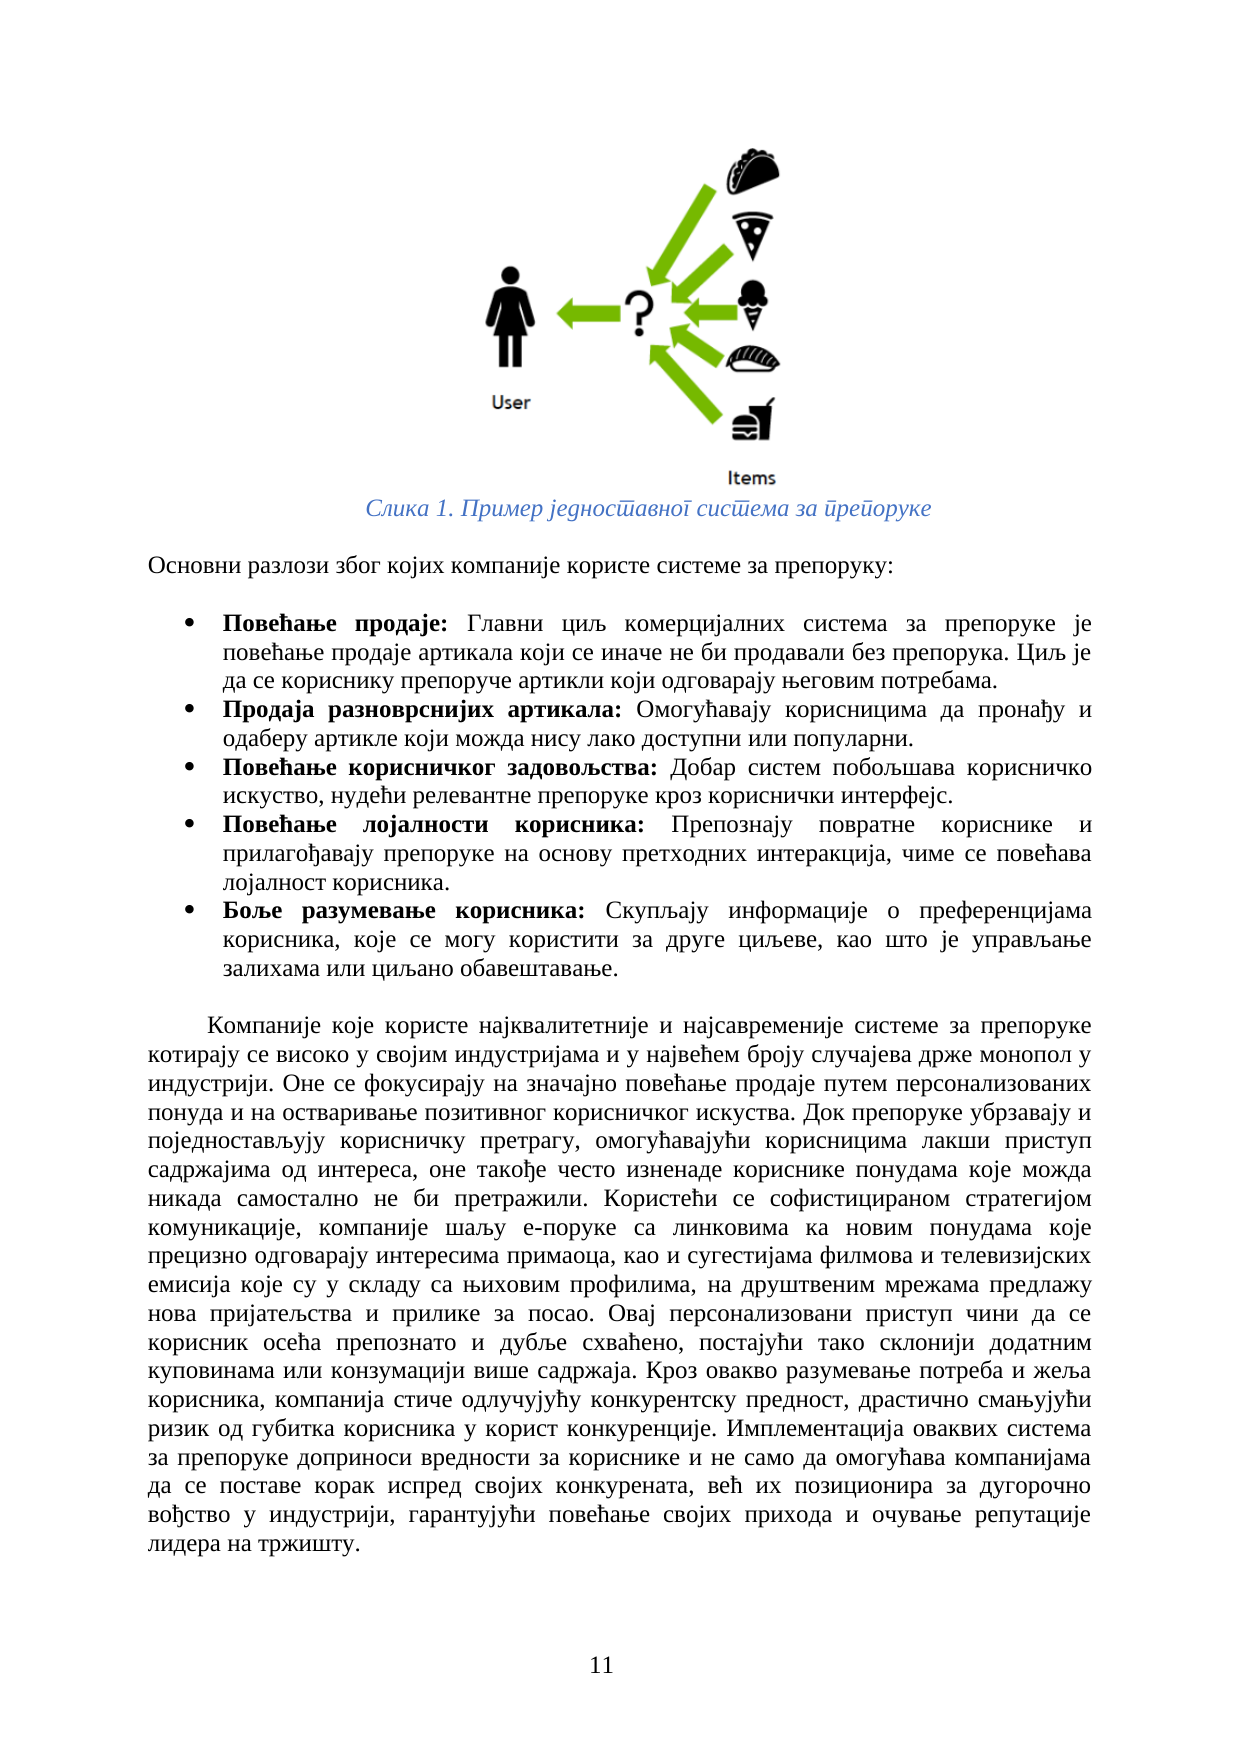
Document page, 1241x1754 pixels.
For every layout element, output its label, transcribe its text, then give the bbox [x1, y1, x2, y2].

list Повећање продаје: Главни циљ комерцијалних система за препоруке је повећање продаје артикала који се иначе не би продавали без препорука. Циљ је да се кориснику препоруче артикли који одговарају његовим потребама. [185, 608, 1092, 694]
list Повећање корисничког задовољства: Добар систем побољшава корисничко искуство, нудећи релевантне препоруке кроз кориснички интерфејс. [185, 752, 1092, 809]
list Повећање лојалности корисника: Препознају повратне кориснике и прилагођавају препоруке на основу претходних интеракција, чиме се повећава лојалност корисника. [185, 809, 1092, 896]
list Боље разумевање корисника: Скупљају информације о преференцијама корисника, које се могу користити за друге циљеве, као што је управљање залихама или циљано обавештавање. [185, 896, 1092, 982]
picture [471, 147, 828, 494]
text Компаније које користе најквалитетније и најсавременије системе за препоруке котирају се високо у својим индустријама и у највећем броју случајева држе монопол у индустрији. Оне се фокусирају на значајно повећање продаје путем персонализованих понуда и на остваривање позитивног корисничког искуства. Док препоруке убрзавају и поједностављују корисничку претрагу, омогућавајући корисницима лакши приступ садржајима од интереса, оне такође често изненаде кориснике понудама које можда никада самостално не би претражили. Користећи се софистицираном стратегијом комуникације, компаније шаљу е-поруке са линковима ка новим понудама које прецизно одговарају интересима примаоца, као и сугестијама филмова и телевизијских емисија које су у складу са њиховим профилима, на друштвеним мрежама предлажу нова пријатељства и прилике за посао. Овај персонализовани приступ чини да се корисник осећа препознато и дубље схваћено, постајући тако склонији додатним куповинама или конзумацији више садржаја. Кроз овакво разумевање потреба и жеља корисника, компанија стиче одлучујућу конкурентску предност, драстично смањујући ризик од губитка корисника у корист конкуренције. Имплементација оваквих система за препоруке доприноси вредности за кориснике и не само да омогућава компанијама да се поставе корак испред својих конкурената, већ их позиционира за дугорочно вођство у индустрији, гарантујући повећање својих прихода и очување репутације лидера на тржишту. [148, 1011, 1092, 1557]
list Продаја разноврснијих артикала: Омогућавају корисницима да пронађу и одаберу артикле који можда нису лако доступни или популарни. [185, 694, 1092, 752]
text Слика 1. Пример једноставног система за препоруке [148, 493, 1092, 522]
text Основни разлози због којих компаније користе системе за препоруку: [148, 551, 1092, 579]
